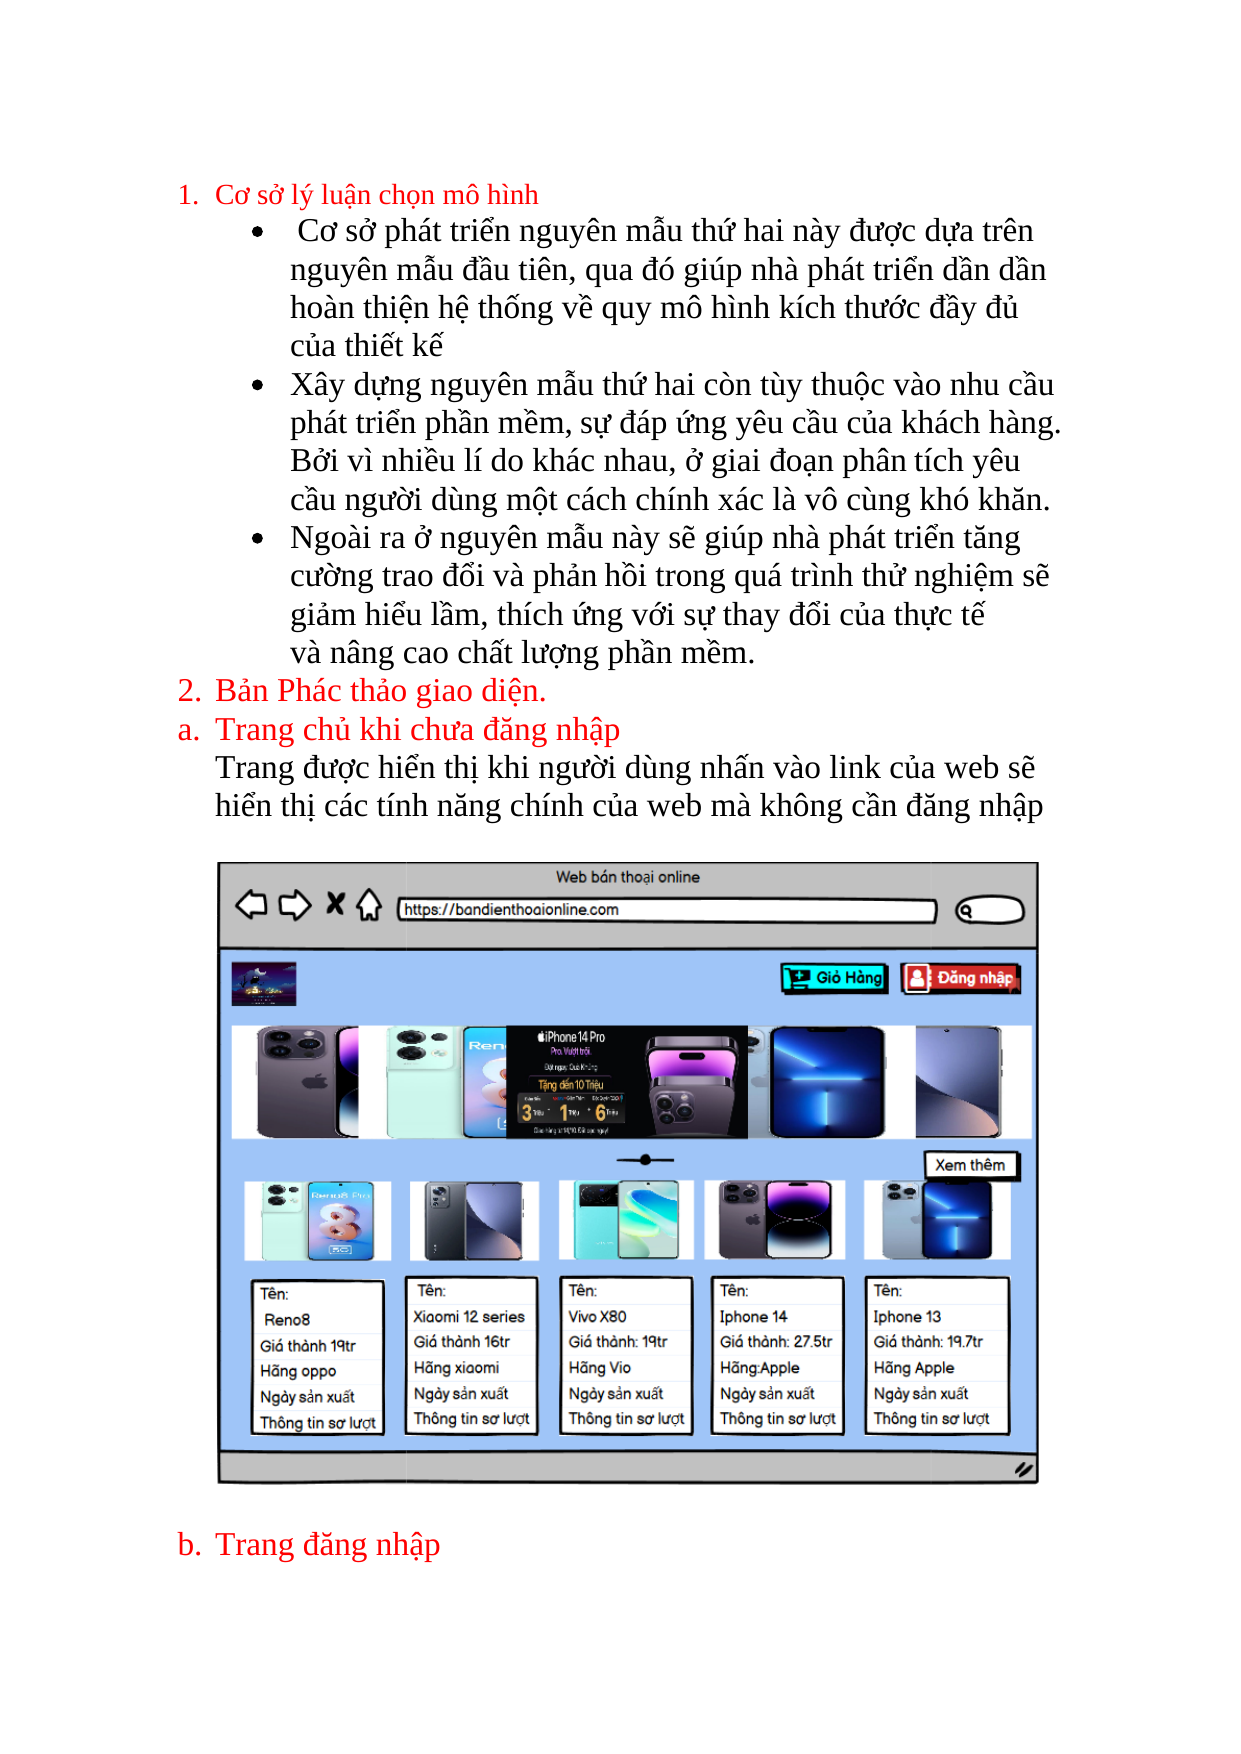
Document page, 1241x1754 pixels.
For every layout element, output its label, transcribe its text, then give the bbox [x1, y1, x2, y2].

list Trang đăng nhập [177, 1525, 1063, 1563]
list Cơ sở phát triển nguyên mẫu thứ hai này được dựa trên nguyên mẫu đầu tiên, qua đó giúp nhà phát triển dần dần hoàn thiện hệ thống về quy mô hình kích thước đầy đủ của thiết kế [252, 211, 1063, 364]
list Trang được hiển thị khi người dùng nhấn vào link của web sẽ hiển thị các tính năng chính của web mà không cần đăng nhập [215, 747, 1063, 824]
list Trang chủ khi chưa đăng nhập [177, 709, 1063, 747]
list Ngoài ra ở nguyên mẫu này sẽ giúp nhà phát triển tăng cường trao đổi và phản hồi trong quá trình thử nghiệm sẽ giảm hiểu lầm, thích ứng với sự thay đổi của thực tế và nâng cao chất lượng phần mềm. [252, 517, 1063, 671]
list Bản Phác thảo giao diện. [177, 671, 1063, 709]
list Cơ sở lý luận chọn mô hình [177, 177, 1063, 211]
picture [214, 862, 1039, 1487]
list Xây dựng nguyên mẫu thứ hai còn tùy thuộc vào nhu cầu phát triển phần mềm, sự đáp ứng yêu cầu của khách hàng. Bởi vì nhiều lí do khác nhau, ở giai đoạn phân tích yêu cầu người dùng một cách chính xác là vô cùng khó khăn. [252, 364, 1063, 517]
